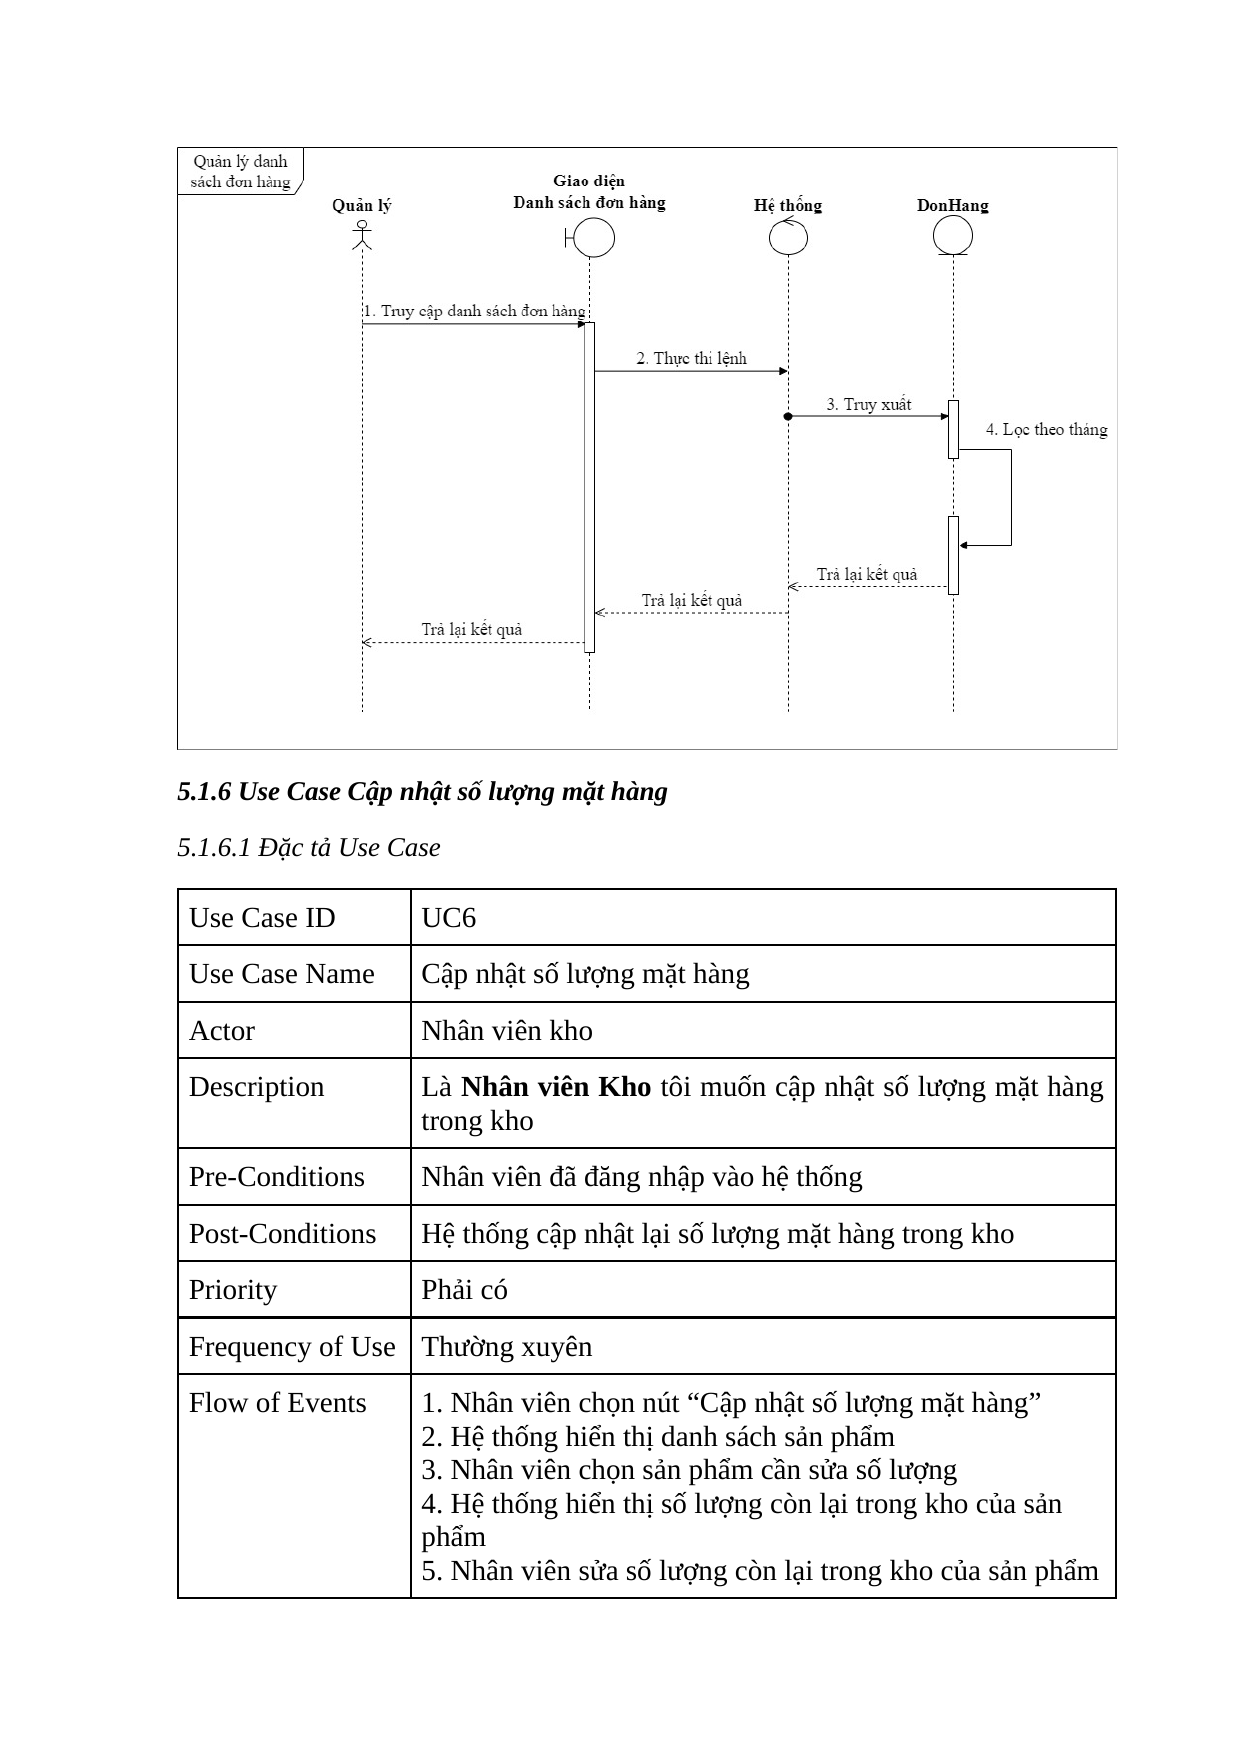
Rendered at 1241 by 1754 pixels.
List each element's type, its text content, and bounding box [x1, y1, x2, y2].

table_cell Nhân viên kho [412, 1003, 1115, 1057]
table_cell Cập nhật số lượng mặt hàng [412, 946, 1115, 1001]
text 5.1.6.1 Đặc tả Use Case [177, 831, 1122, 863]
table_cell Hệ thống cập nhật lại số lượng mặt hàng trong kho [412, 1206, 1115, 1260]
table_cell Priority [179, 1262, 410, 1316]
table_cell Post-Conditions [179, 1206, 410, 1260]
table_cell Thường xuyên [412, 1319, 1115, 1373]
table_cell Description [179, 1059, 410, 1147]
table_cell Phải có [412, 1262, 1115, 1316]
table_cell Actor [179, 1003, 410, 1057]
table_header UC6 [412, 890, 1115, 944]
table_cell Nhân viên đã đăng nhập vào hệ thống [412, 1149, 1115, 1203]
table_cell Use Case Name [179, 946, 410, 1001]
table_cell Flow of Events [179, 1375, 410, 1597]
table_header Use Case ID [179, 890, 410, 944]
table_cell Pre-Conditions [179, 1149, 410, 1203]
table_cell Frequency of Use [179, 1319, 410, 1373]
picture [177, 147, 1118, 750]
text 5.1.6 Use Case Cập nhật số lượng mặt hàng [177, 775, 1122, 806]
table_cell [412, 1375, 1115, 1597]
table_cell Là Nhân viên Kho tôi muốn cập nhật số lượng mặt hàng trong kho [412, 1059, 1115, 1147]
